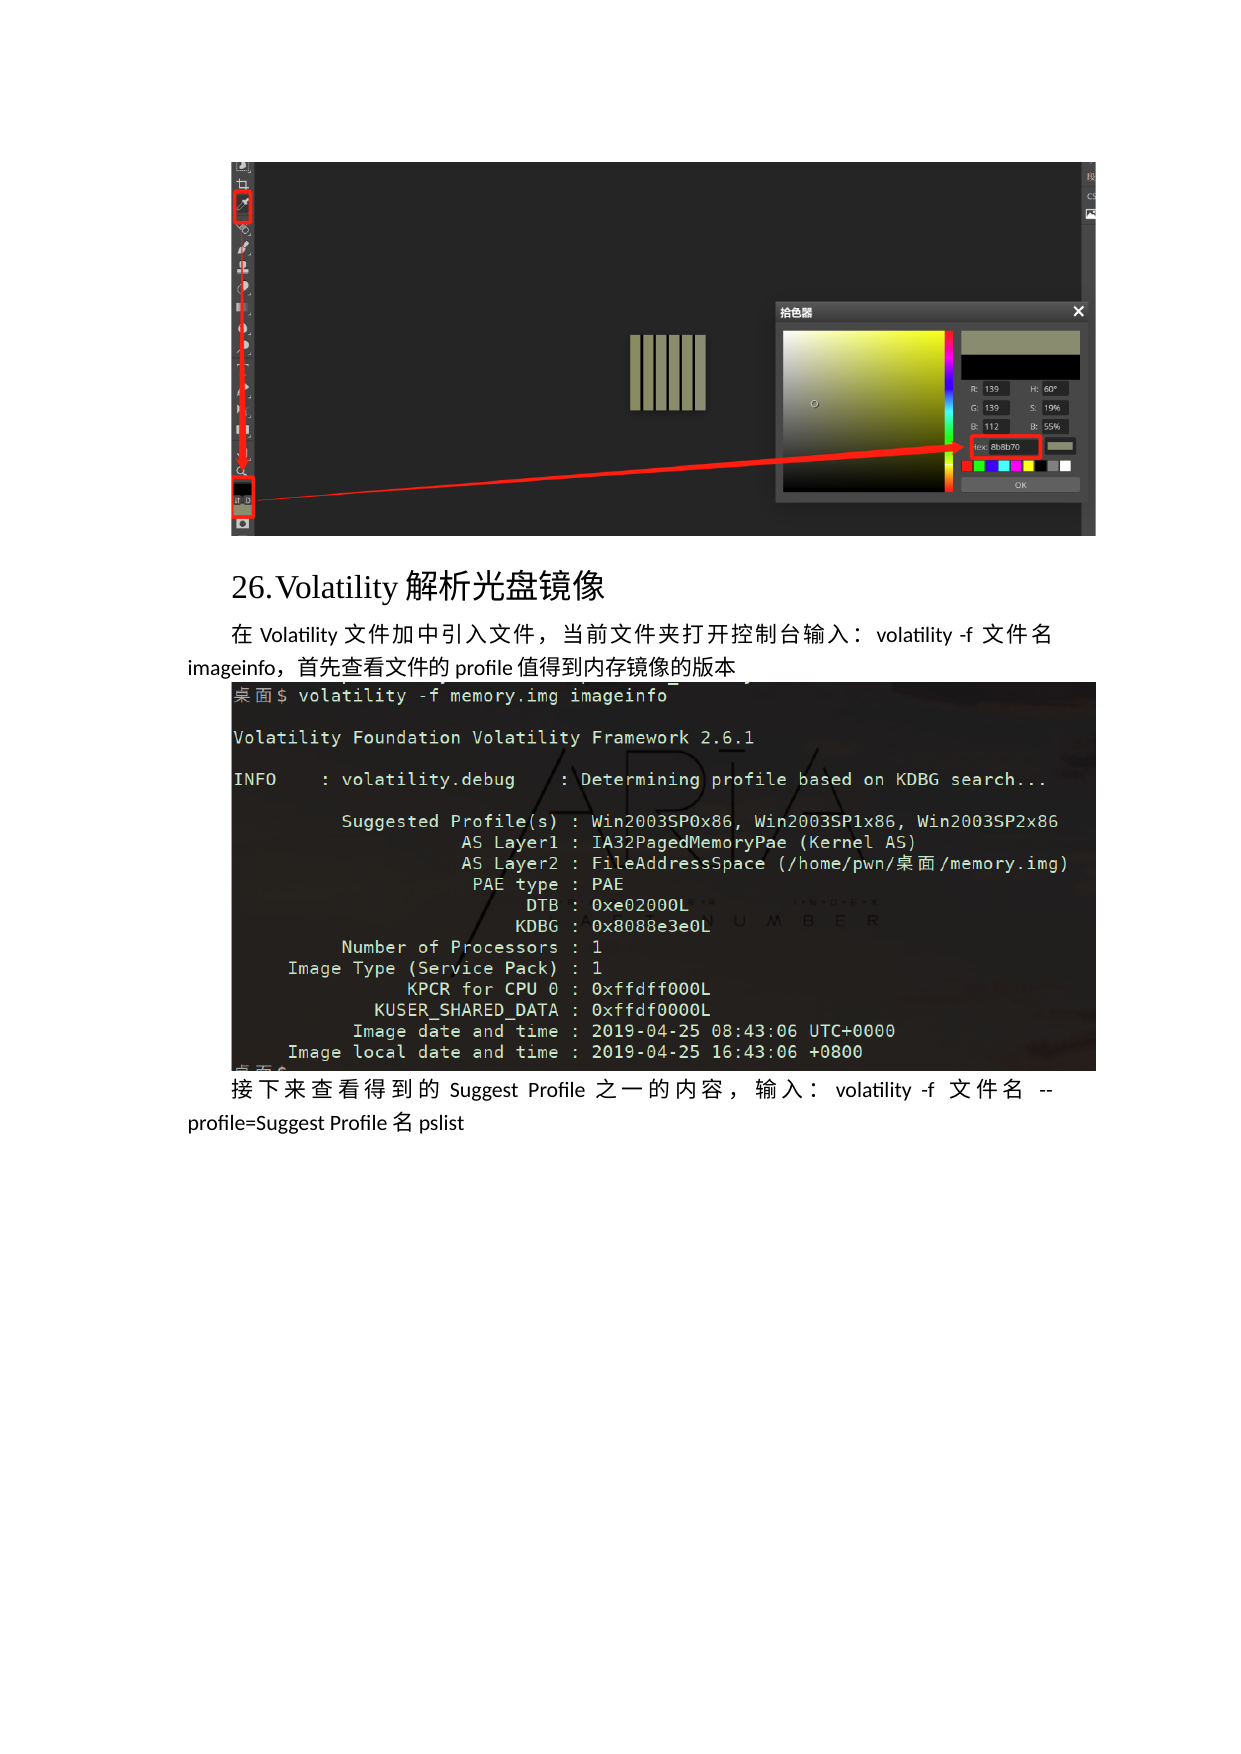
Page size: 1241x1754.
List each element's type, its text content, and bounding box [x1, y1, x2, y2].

list 在Volatility文件加中引入文件，当前文件夹打开控制台输入：volatility -f 文件名 imageinfo，首先查看文件的profile值得到内存镜像的版本 [187, 617, 1053, 682]
picture [231, 162, 1096, 536]
picture [231, 682, 1096, 1071]
list Volatility解析光盘镜像 [187, 552, 1053, 617]
list 接下来查看得到的Suggest Profile之一的内容，输入：volatility -f 文件名 --profile=Suggest Profile名 pslist [187, 1072, 1053, 1137]
